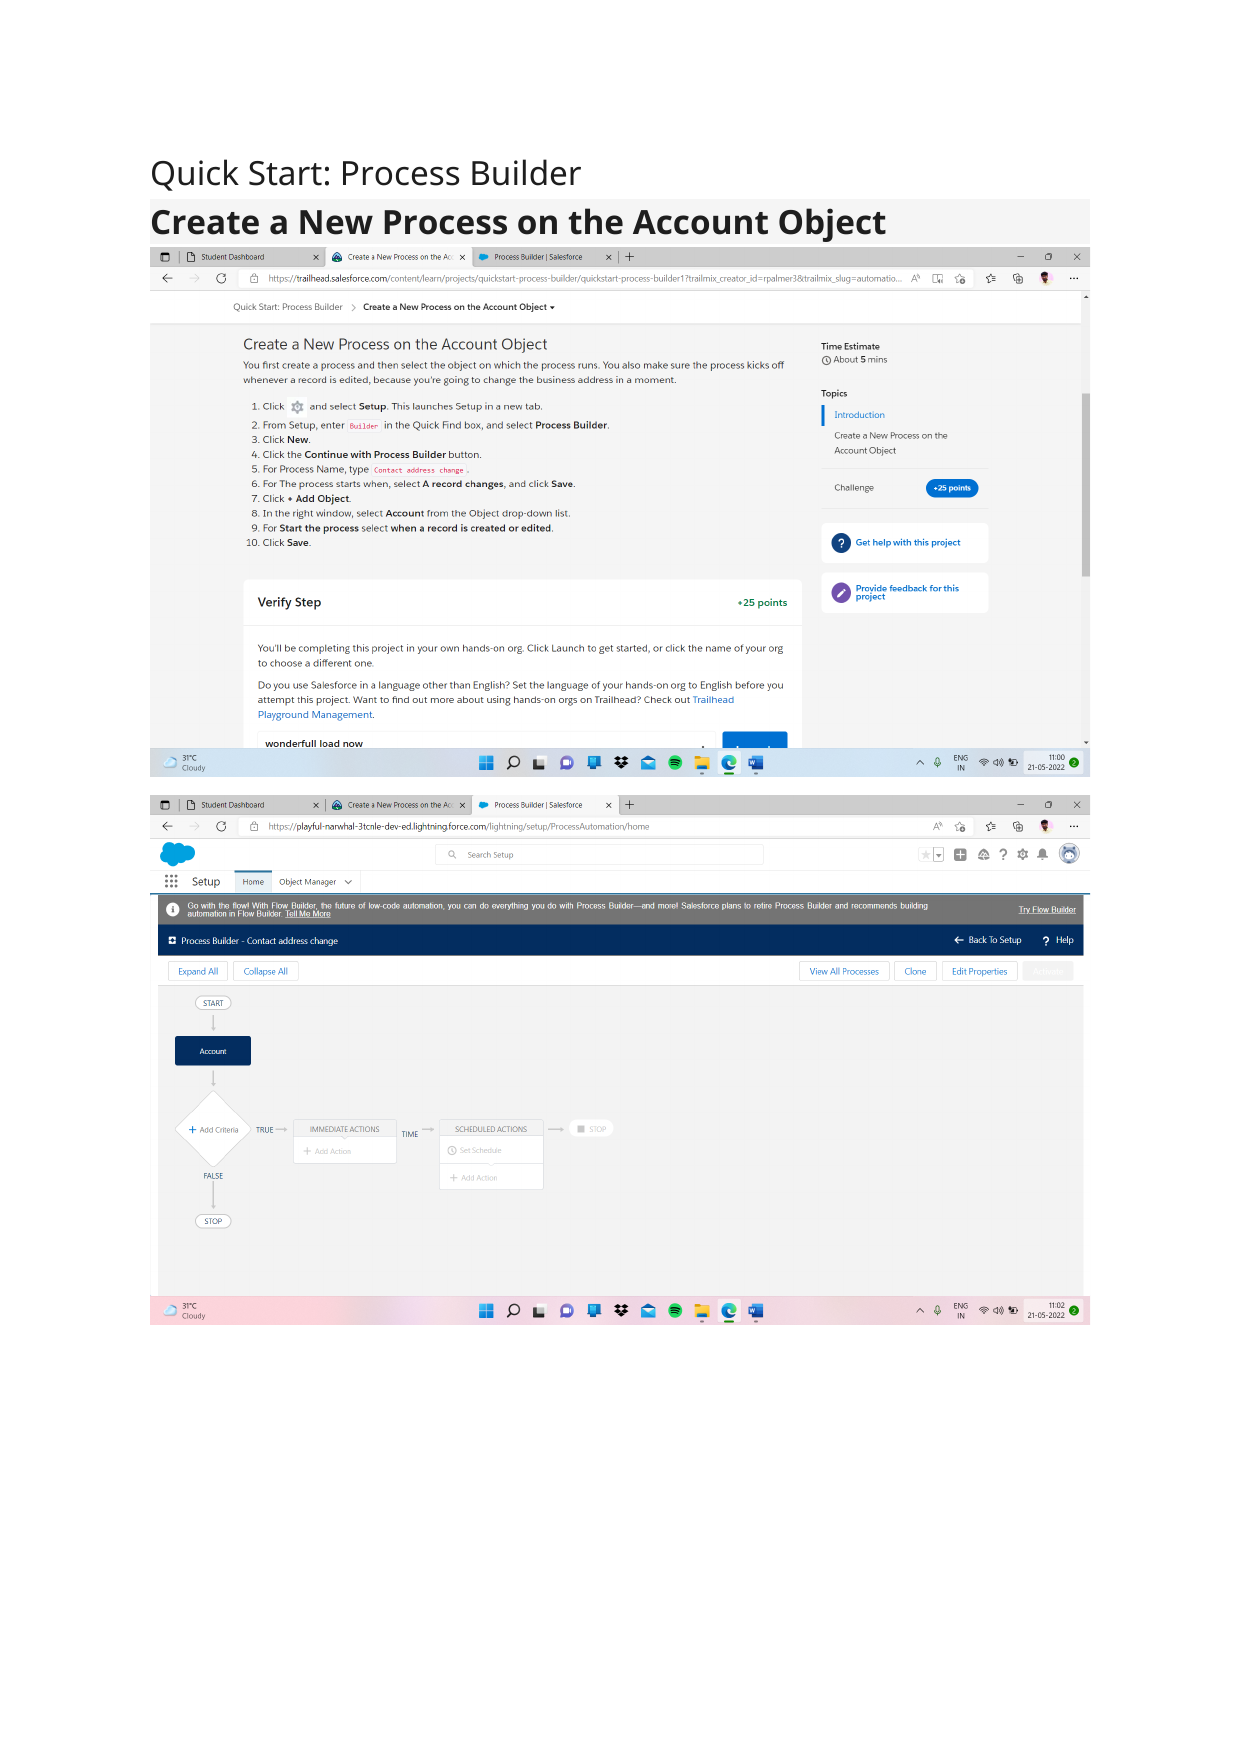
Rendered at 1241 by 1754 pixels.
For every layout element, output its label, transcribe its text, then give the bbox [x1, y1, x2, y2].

picture [150, 795, 1091, 1325]
subtitle Create a New Process on the Account Object [150, 199, 1090, 244]
subtitle Quick Start: Process Builder [150, 150, 1090, 195]
picture [150, 247, 1091, 777]
